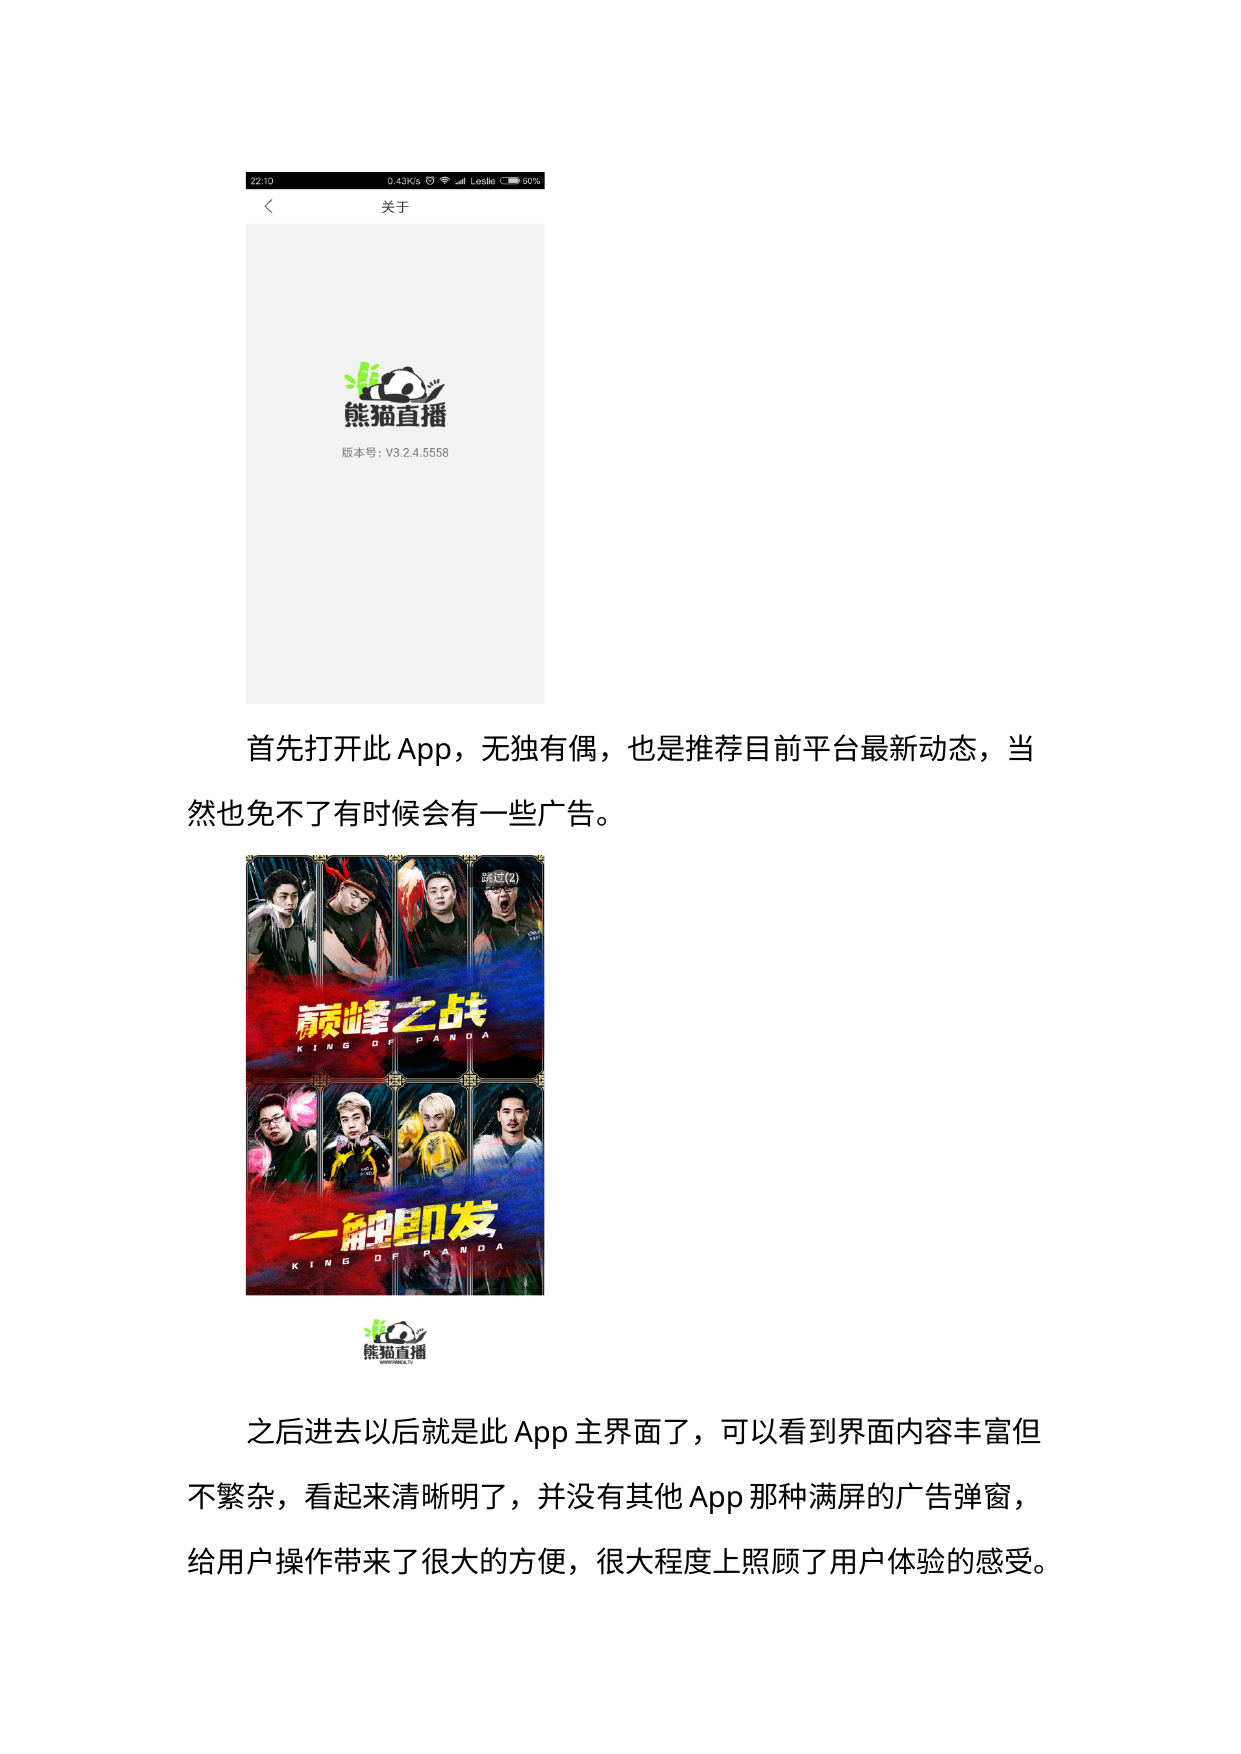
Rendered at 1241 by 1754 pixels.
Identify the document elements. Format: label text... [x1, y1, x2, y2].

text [187, 1397, 1053, 1592]
picture [245, 172, 545, 704]
picture [245, 855, 545, 1387]
text 首先打开此App，无独有偶，也是推荐目前平台最新动态，当然也免不了有时候会有一些广告。 [187, 714, 1053, 844]
